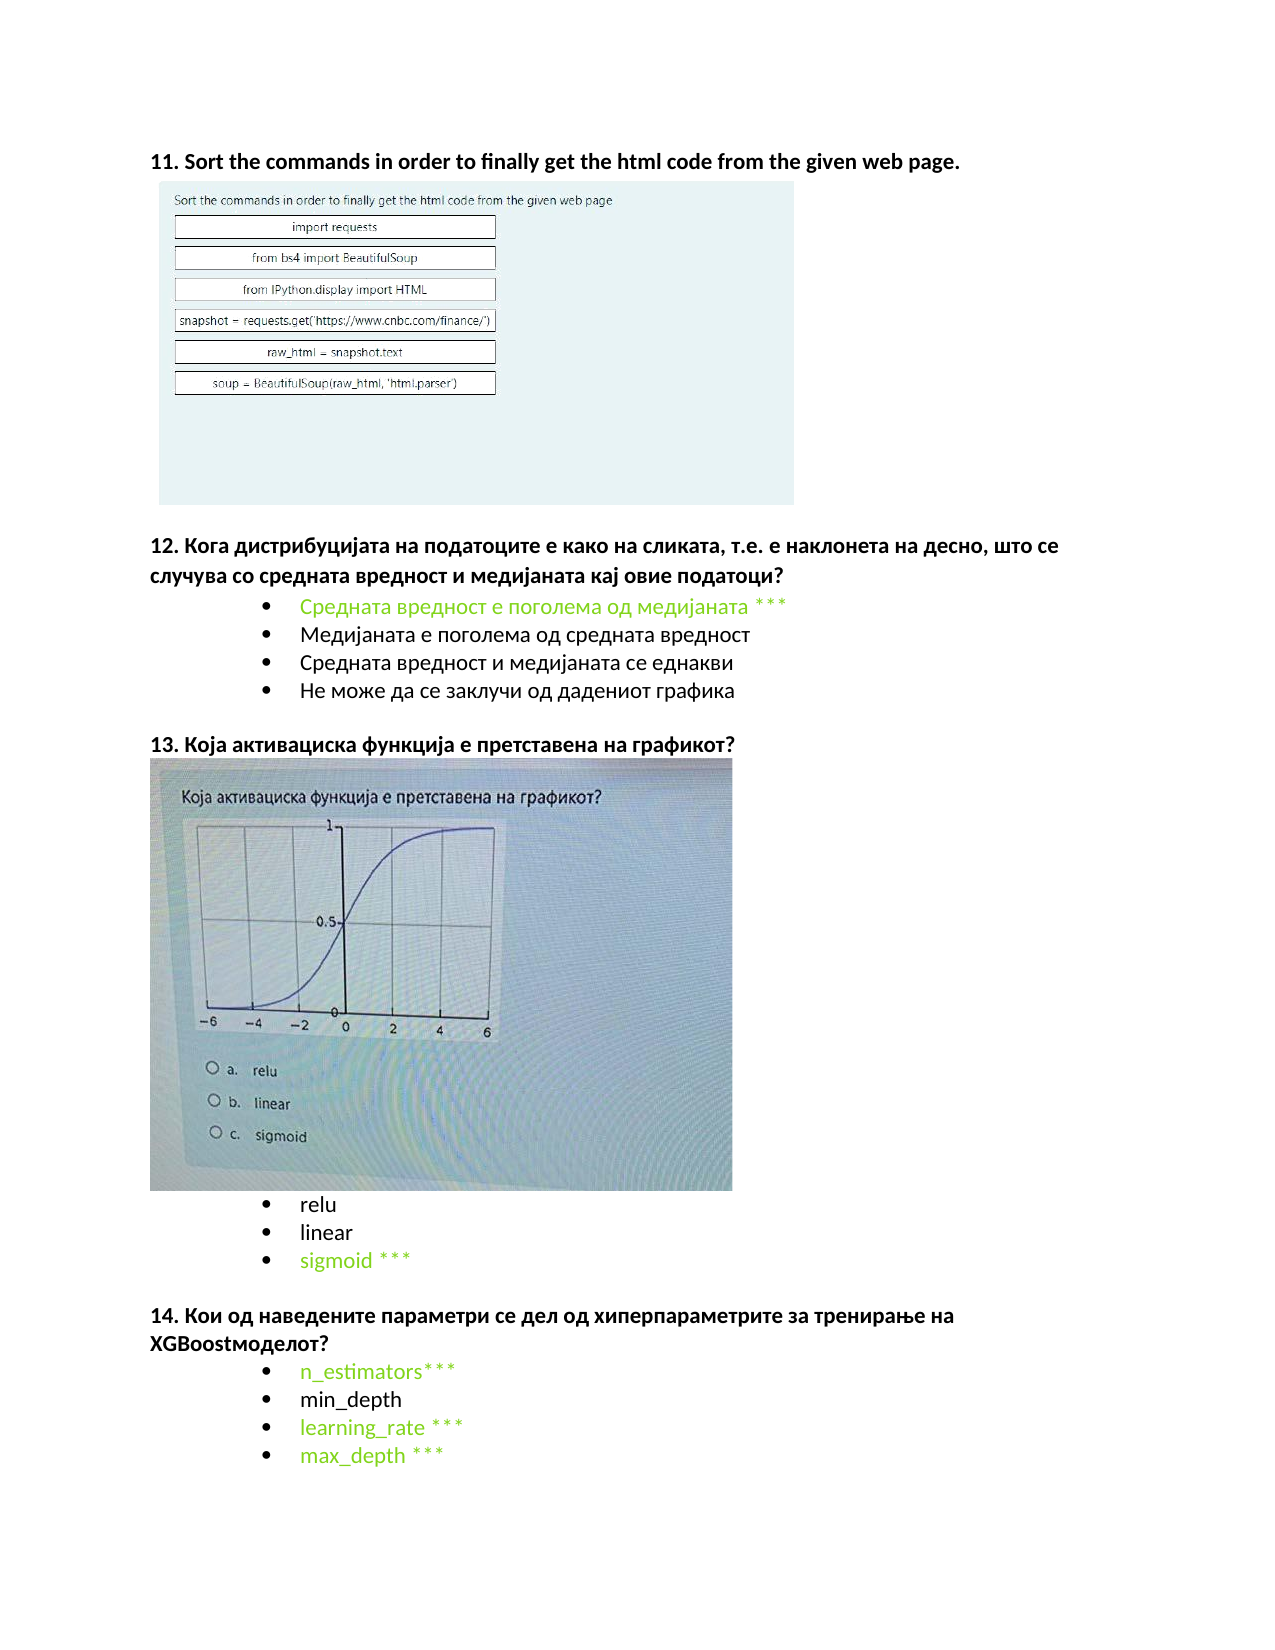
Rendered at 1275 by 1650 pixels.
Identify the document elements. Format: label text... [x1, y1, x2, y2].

list Средната вредност е поголема од медијаната *** [262, 592, 1125, 620]
list min_depth [262, 1385, 1125, 1413]
list sigmoid *** [262, 1247, 1125, 1274]
list relu [262, 1191, 1125, 1218]
list Медијаната е поголема од средната вредност [262, 620, 1125, 648]
list linear [262, 1218, 1125, 1247]
picture [150, 758, 733, 1191]
list n_estimators*** [262, 1357, 1125, 1385]
text 12. Кога дистрибуцијата на податоците е како на сликата, т.е. е наклонета на десно, што се случува со средната вредност и медијаната кај овие податоци? [150, 531, 1125, 589]
list max_depth *** [262, 1441, 1125, 1469]
list learning_rate *** [262, 1413, 1125, 1441]
list Средната вредност и медијаната се еднакви [262, 648, 1125, 676]
picture [150, 174, 794, 505]
text 14. Кои од наведените параметри се дел од хиперпараметрите за тренирање на XGBoostмоделот? [150, 1301, 1125, 1357]
list Не може да се заклучи од дадениот графикa [262, 676, 1125, 704]
